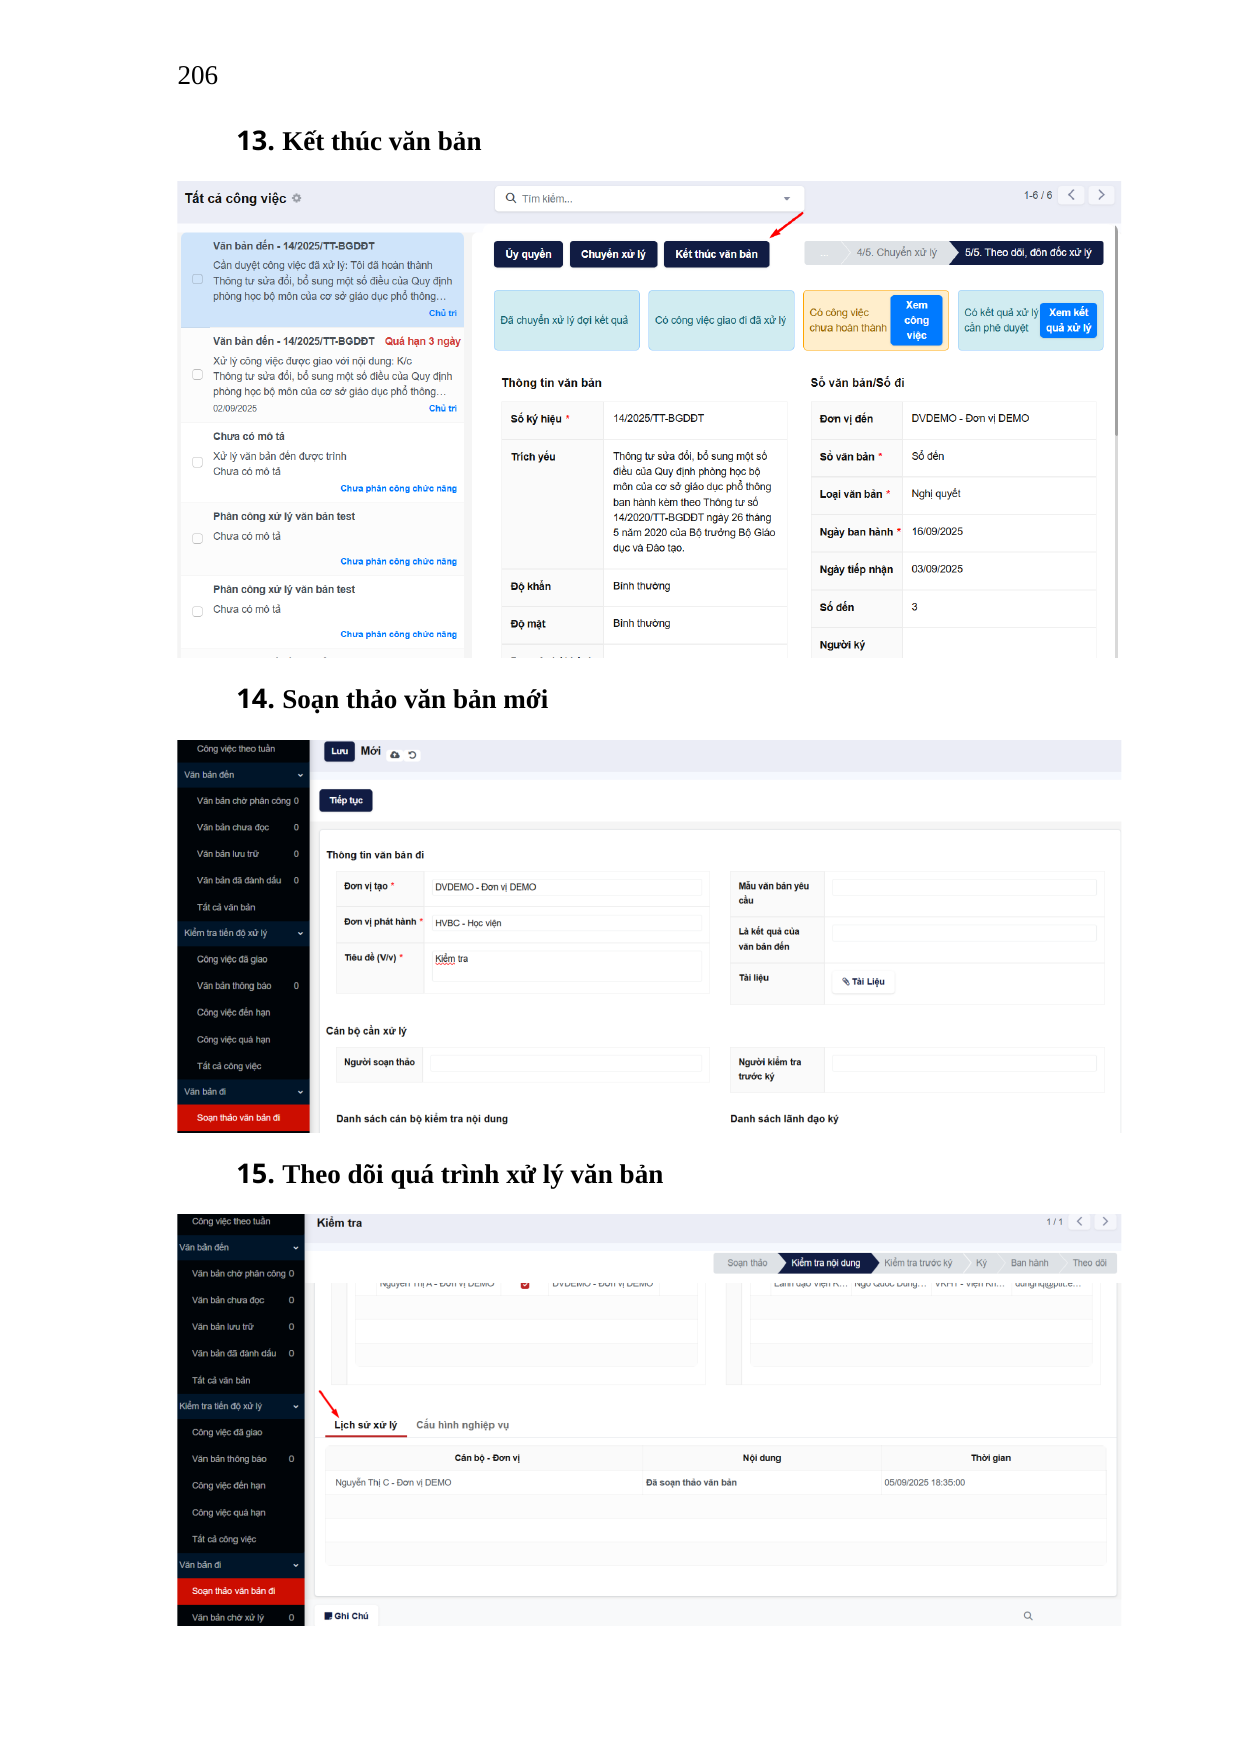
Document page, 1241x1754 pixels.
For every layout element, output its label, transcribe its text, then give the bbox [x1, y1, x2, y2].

picture [177, 1214, 1122, 1626]
subtitle Theo dõi quá trình xử lý văn bản [177, 1154, 1122, 1191]
subtitle Soạn thảo văn bản mới [177, 680, 1122, 717]
subtitle Kết thúc văn bản [177, 121, 1122, 158]
picture [177, 740, 1122, 1133]
picture [177, 181, 1122, 658]
